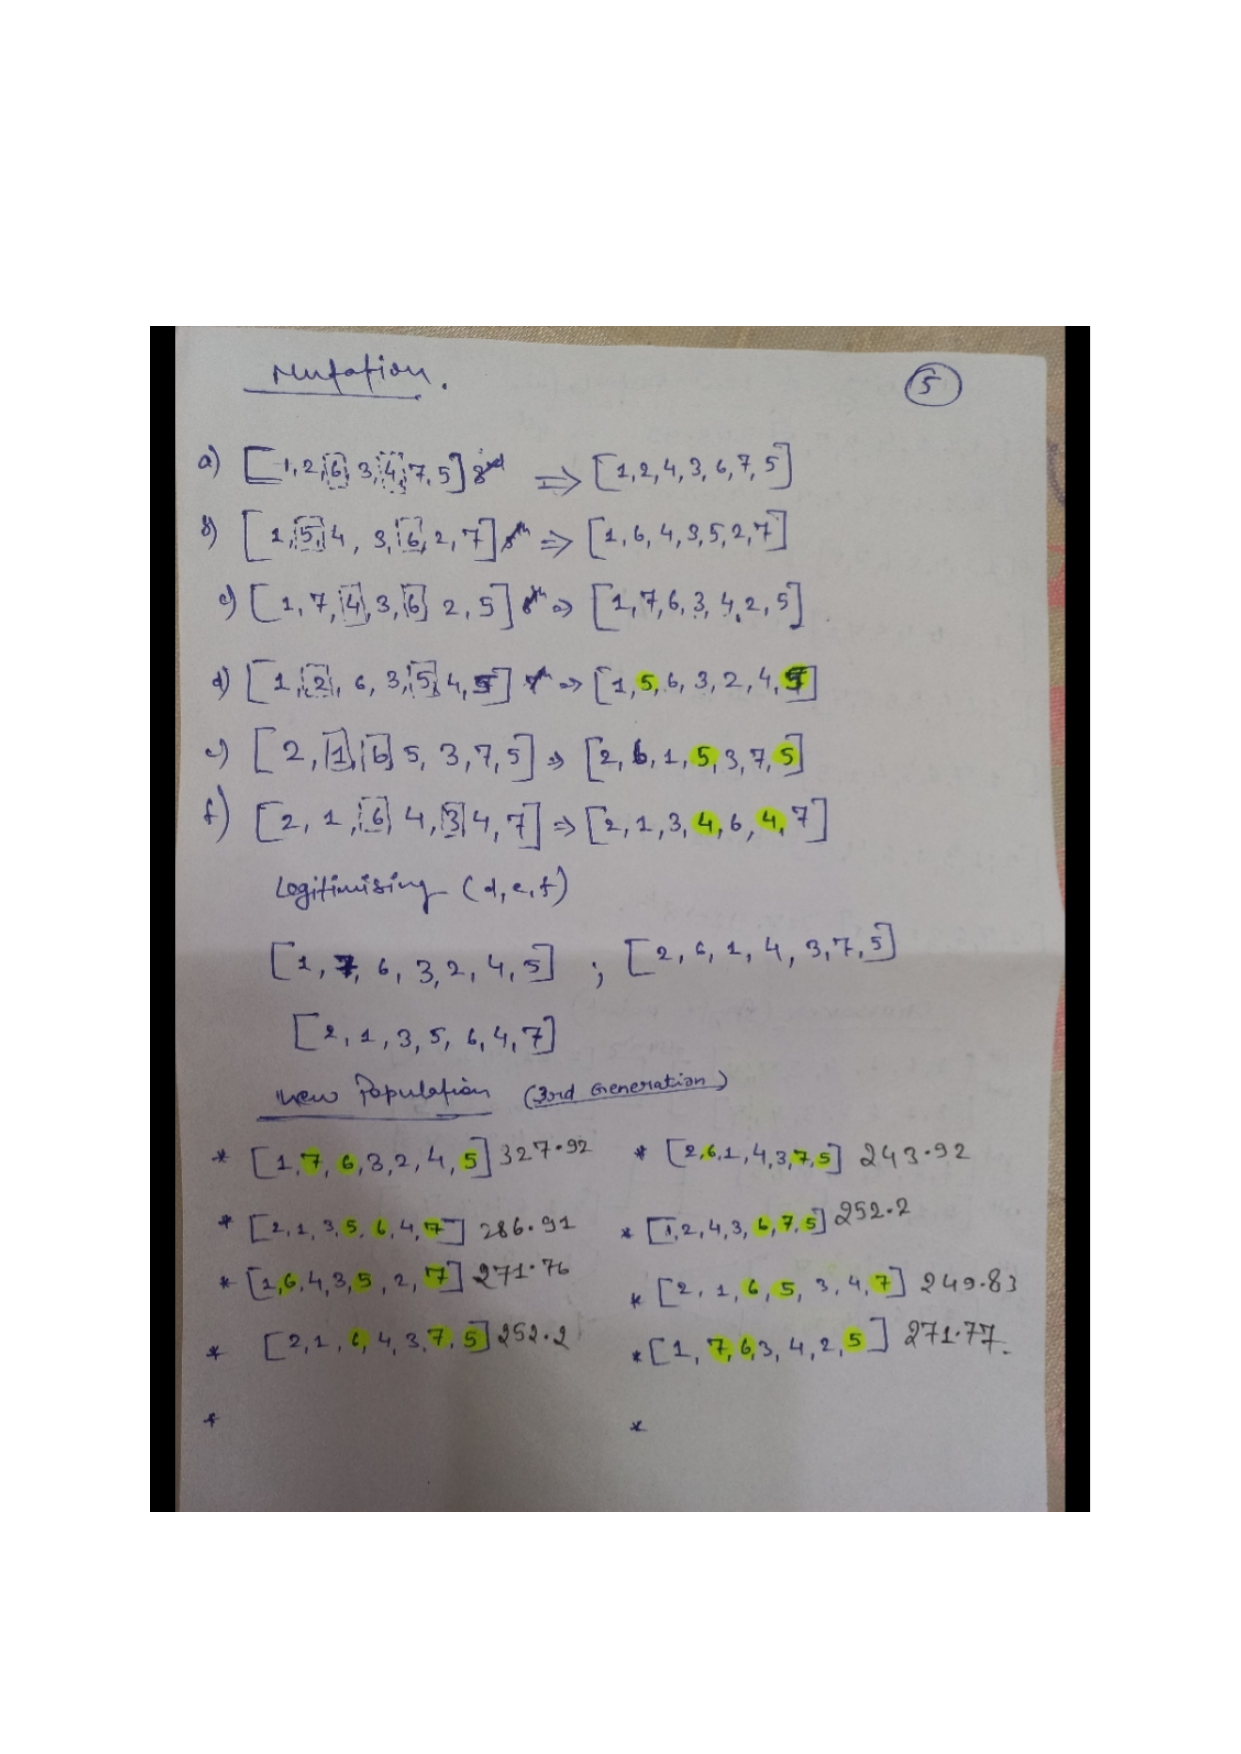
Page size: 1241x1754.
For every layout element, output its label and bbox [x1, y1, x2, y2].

picture [150, 326, 1091, 1512]
